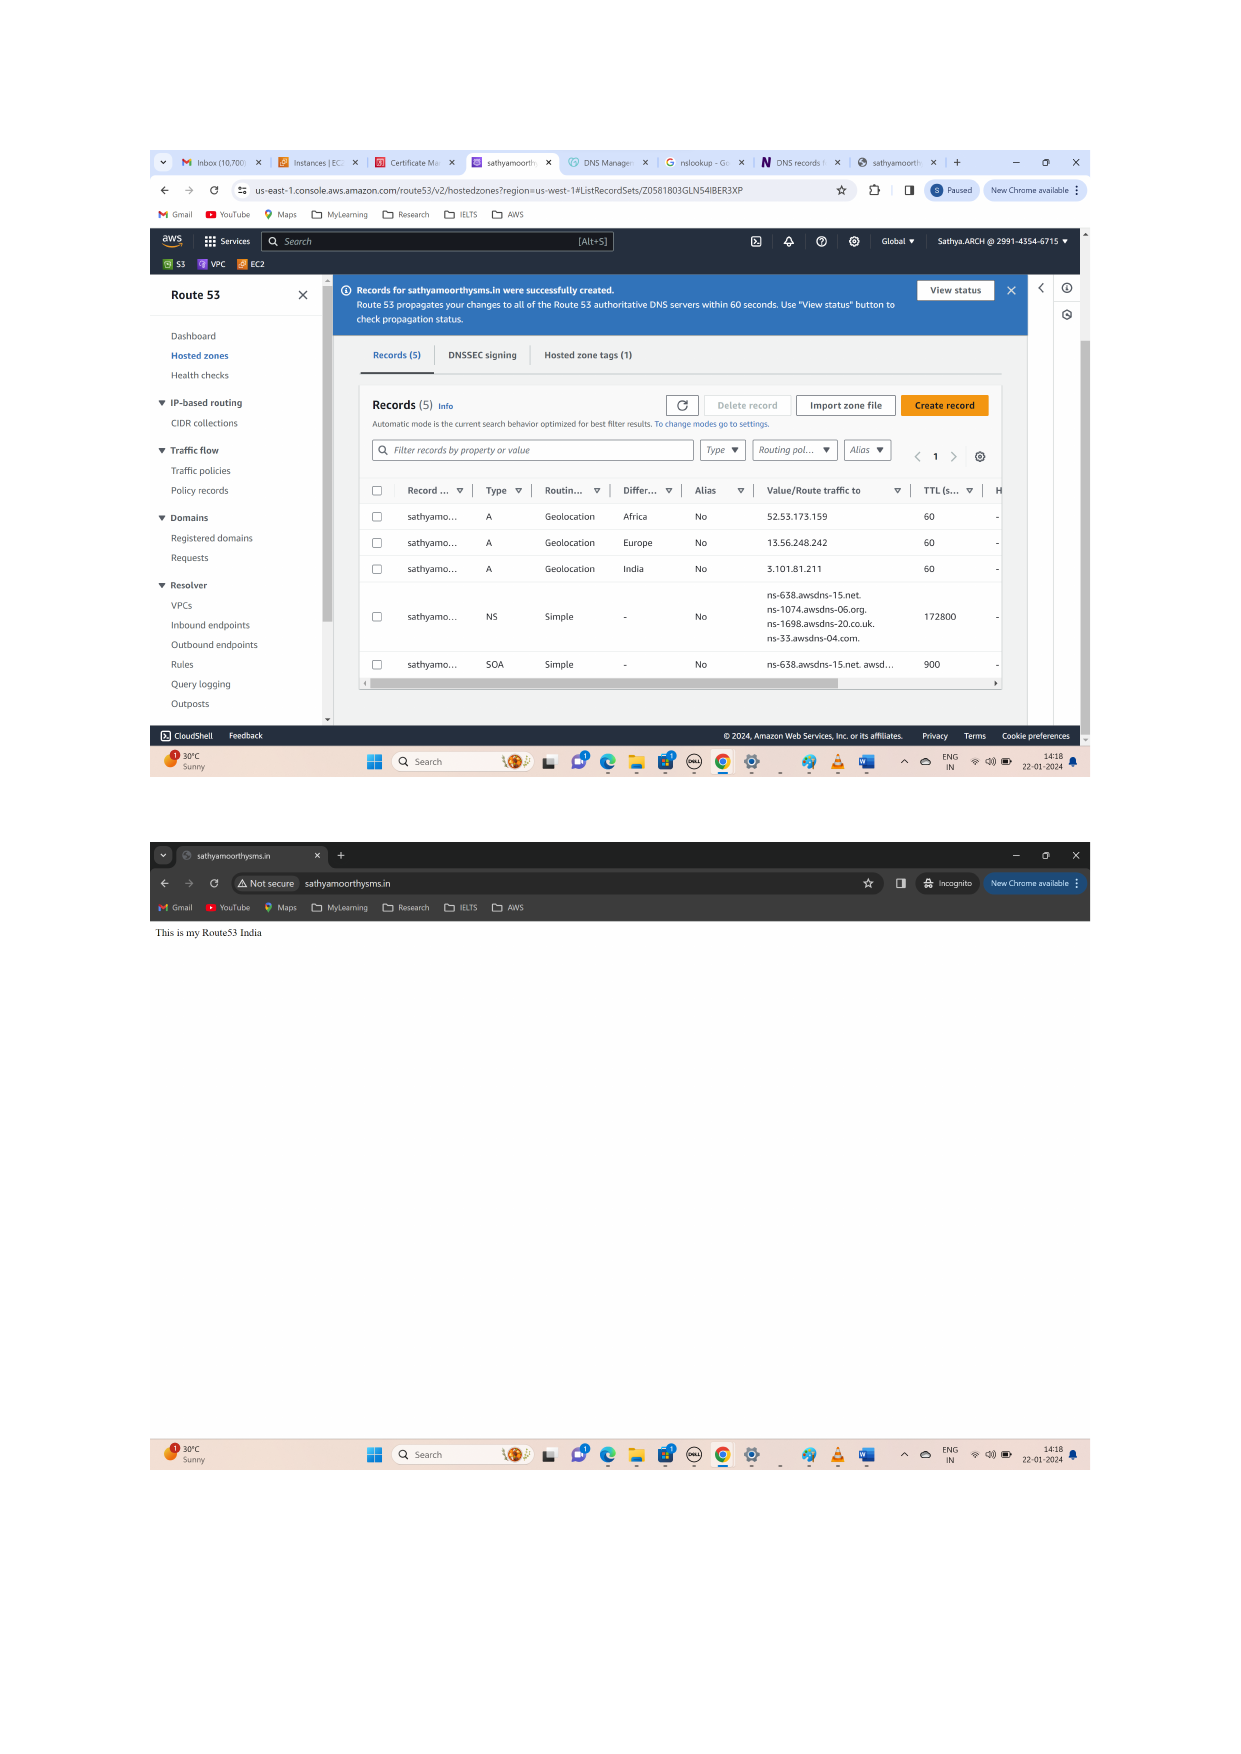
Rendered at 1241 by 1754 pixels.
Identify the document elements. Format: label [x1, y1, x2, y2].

picture [150, 150, 1091, 777]
picture [150, 842, 1091, 1470]
